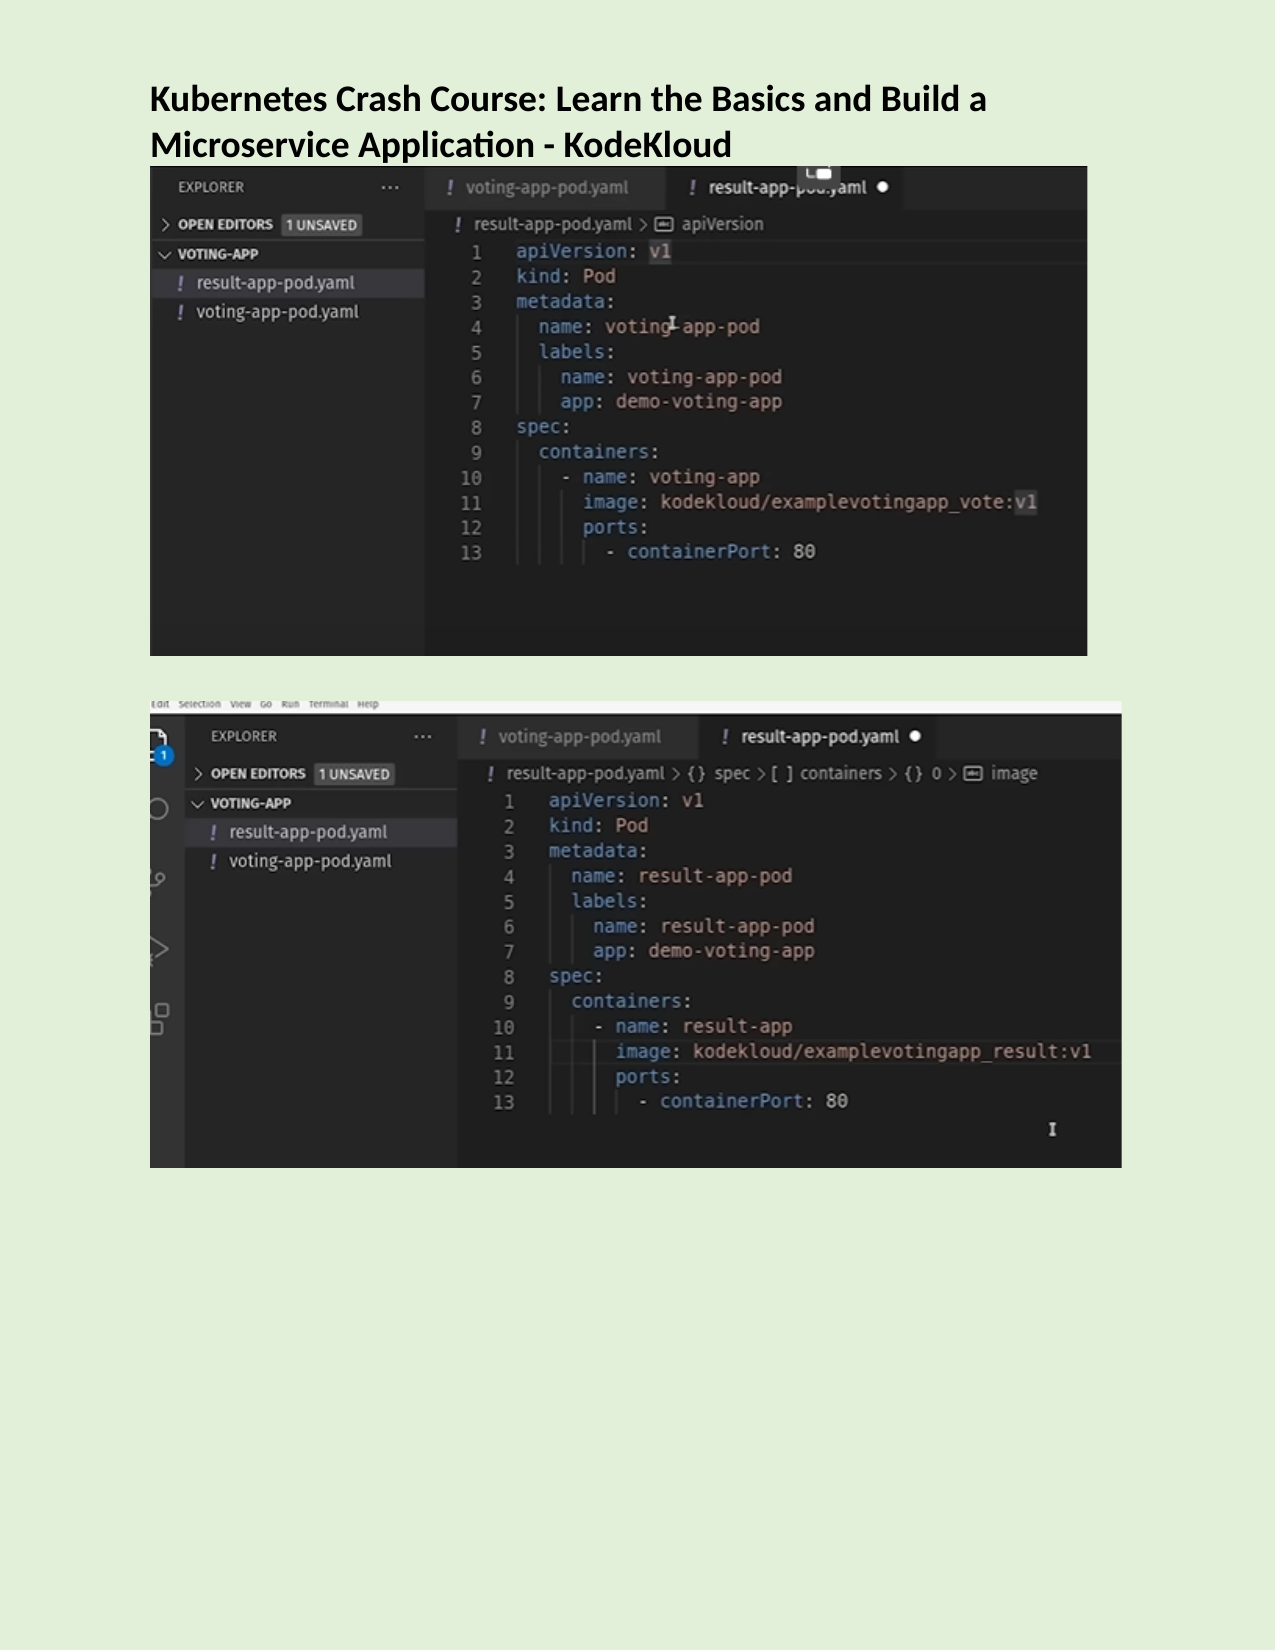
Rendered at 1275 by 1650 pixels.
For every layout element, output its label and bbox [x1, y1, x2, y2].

picture [150, 701, 1122, 1168]
picture [150, 166, 1088, 656]
